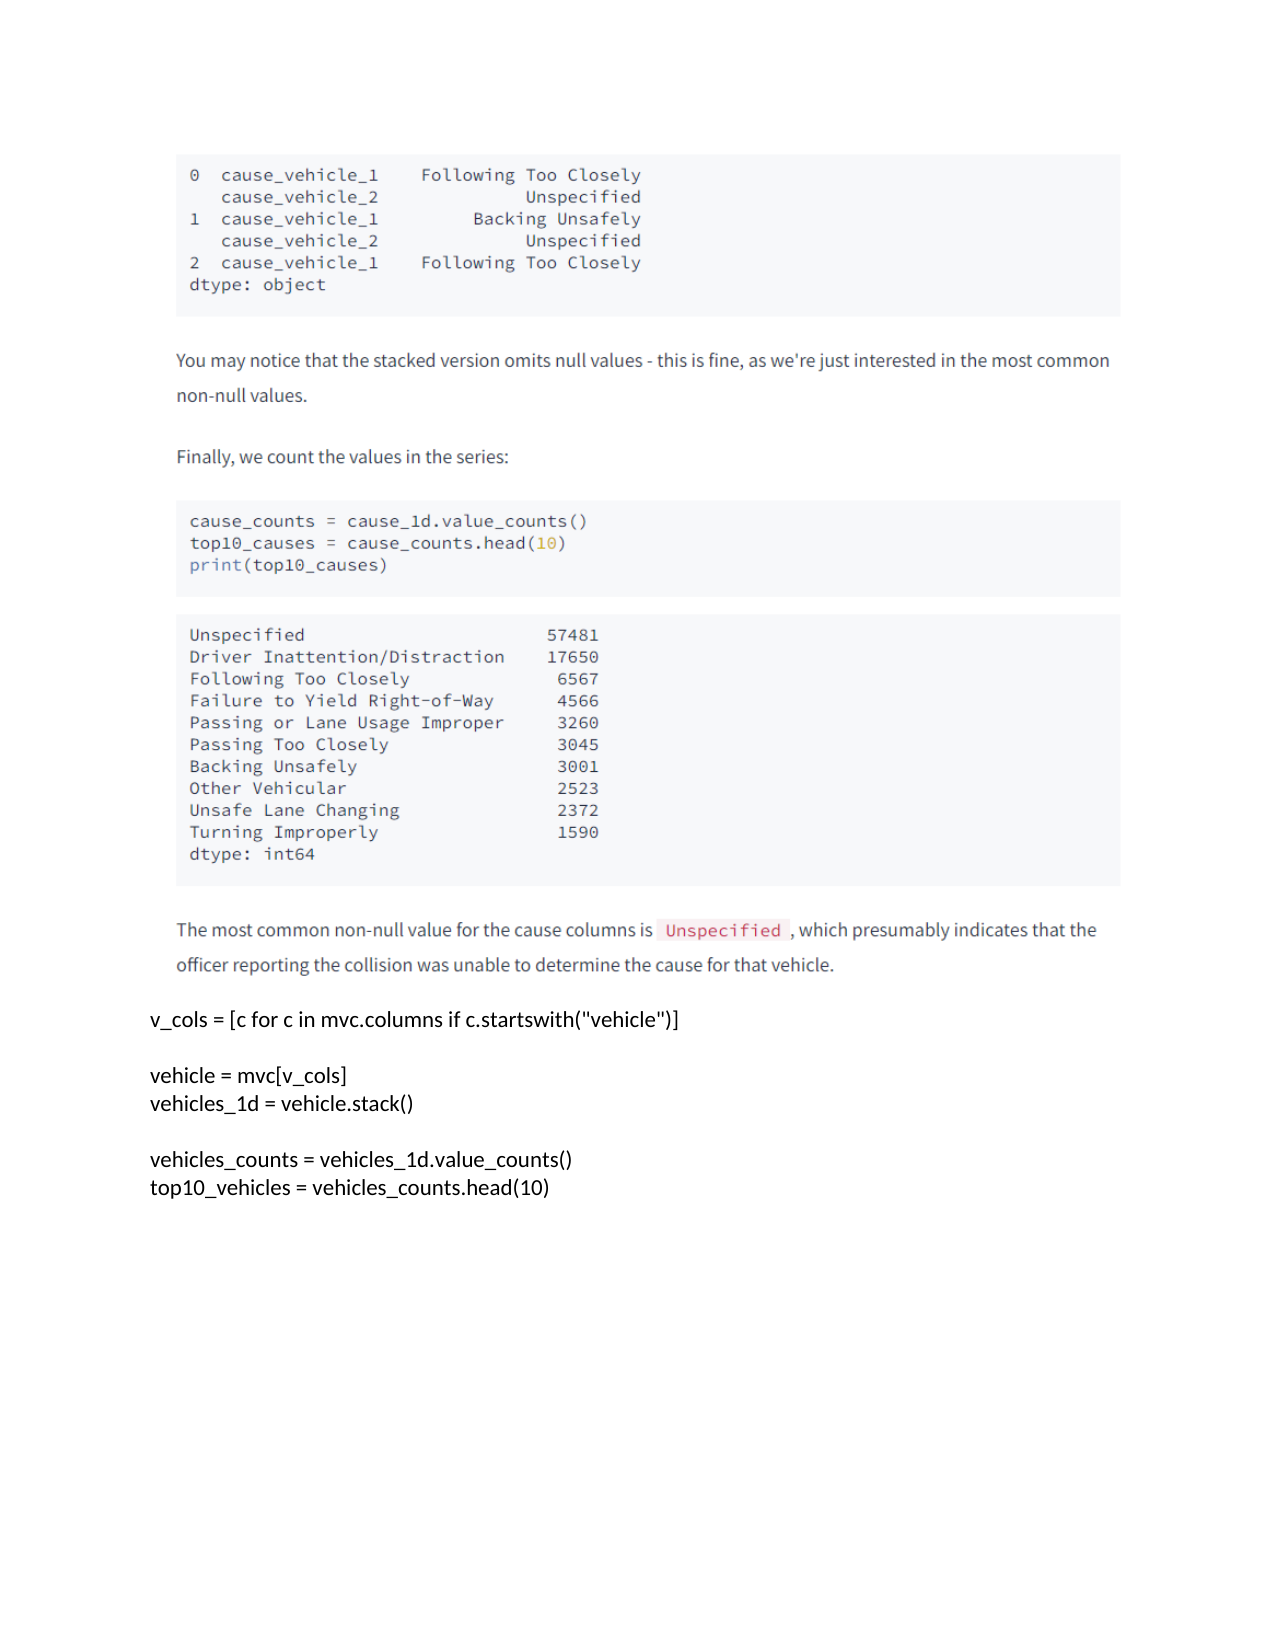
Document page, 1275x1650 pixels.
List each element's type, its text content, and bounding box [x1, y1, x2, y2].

text vehicle = mvc[v_cols] [150, 1061, 1125, 1089]
text top10_vehicles = vehicles_counts.head(10) [150, 1173, 1125, 1202]
picture [150, 150, 1125, 978]
text v_cols = [c for c in mvc.columns if c.startswith("vehicle")] [150, 1005, 1125, 1033]
text vehicles_counts = vehicles_1d.value_counts() [150, 1146, 1125, 1173]
text vehicles_1d = vehicle.stack() [150, 1089, 1125, 1117]
